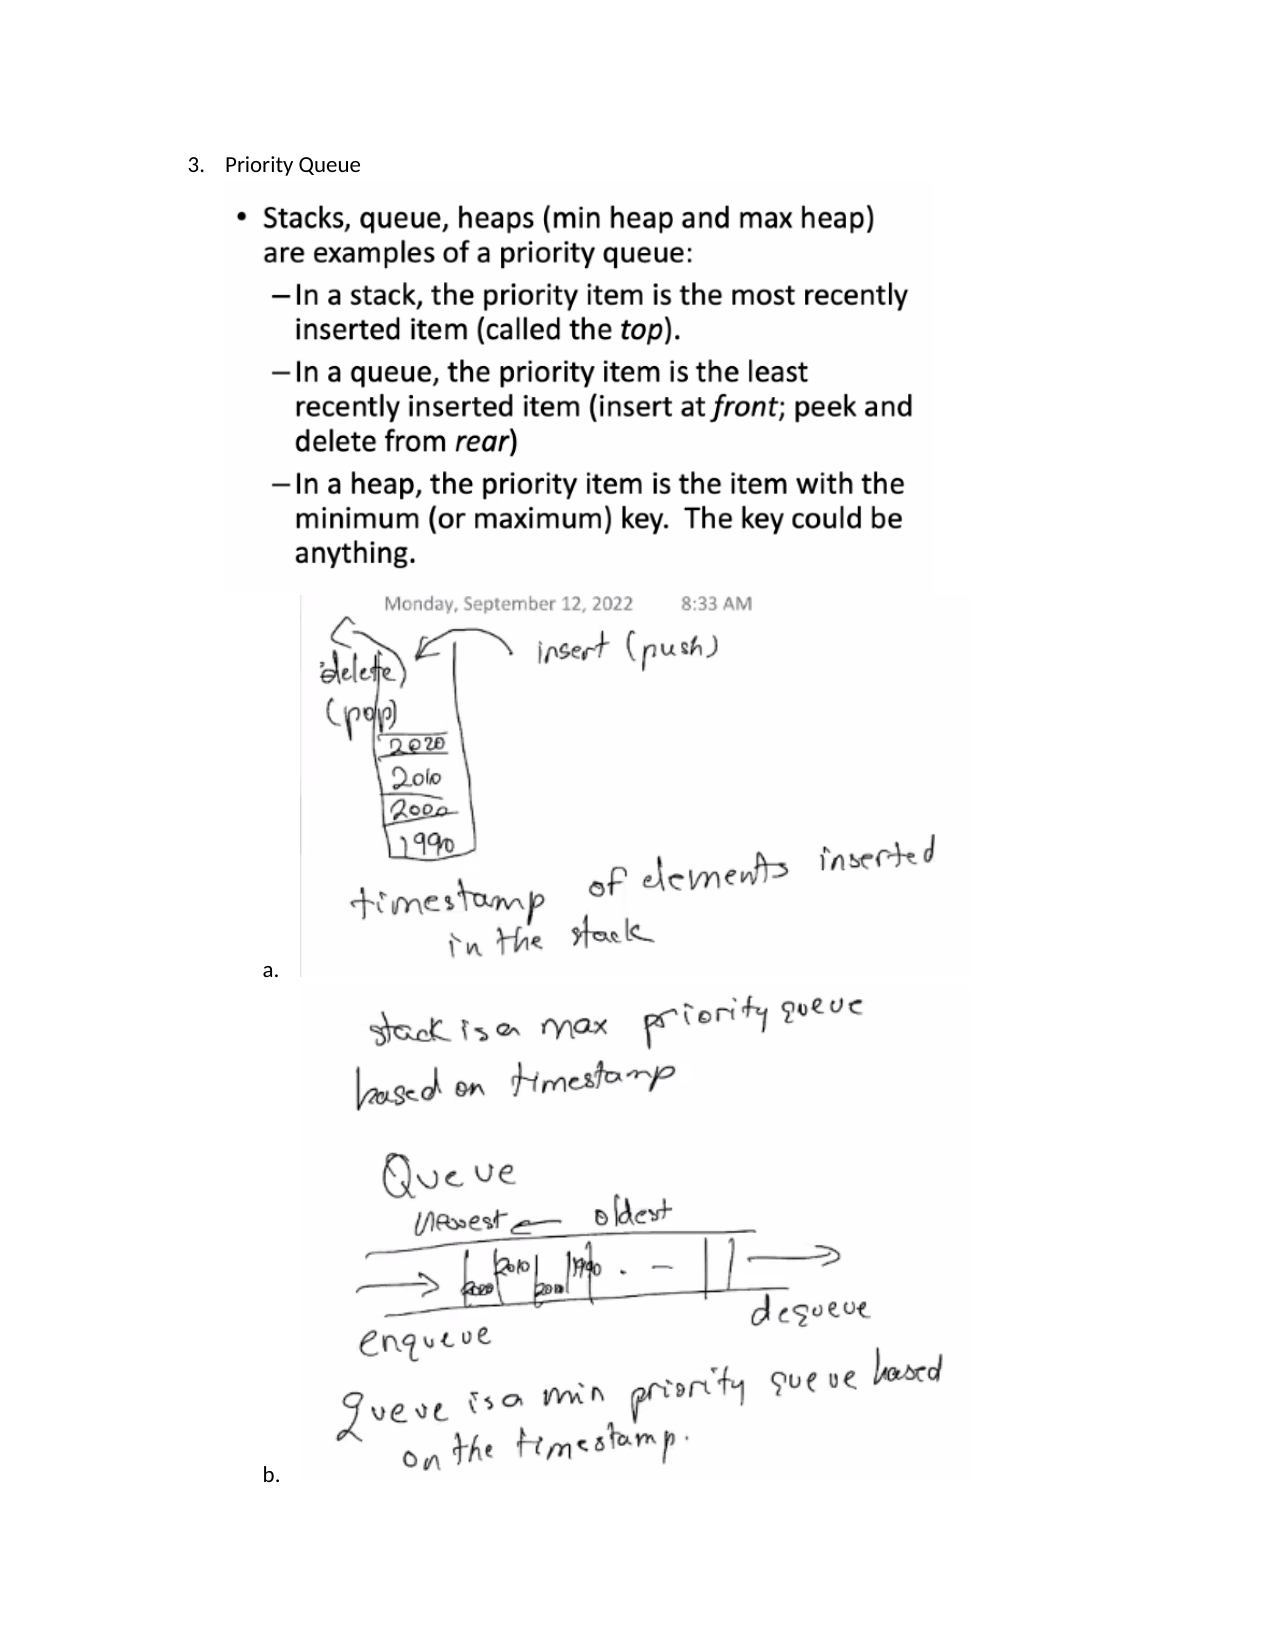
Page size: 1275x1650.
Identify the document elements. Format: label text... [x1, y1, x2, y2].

picture [300, 595, 971, 977]
picture [225, 180, 933, 594]
picture [300, 985, 971, 1482]
